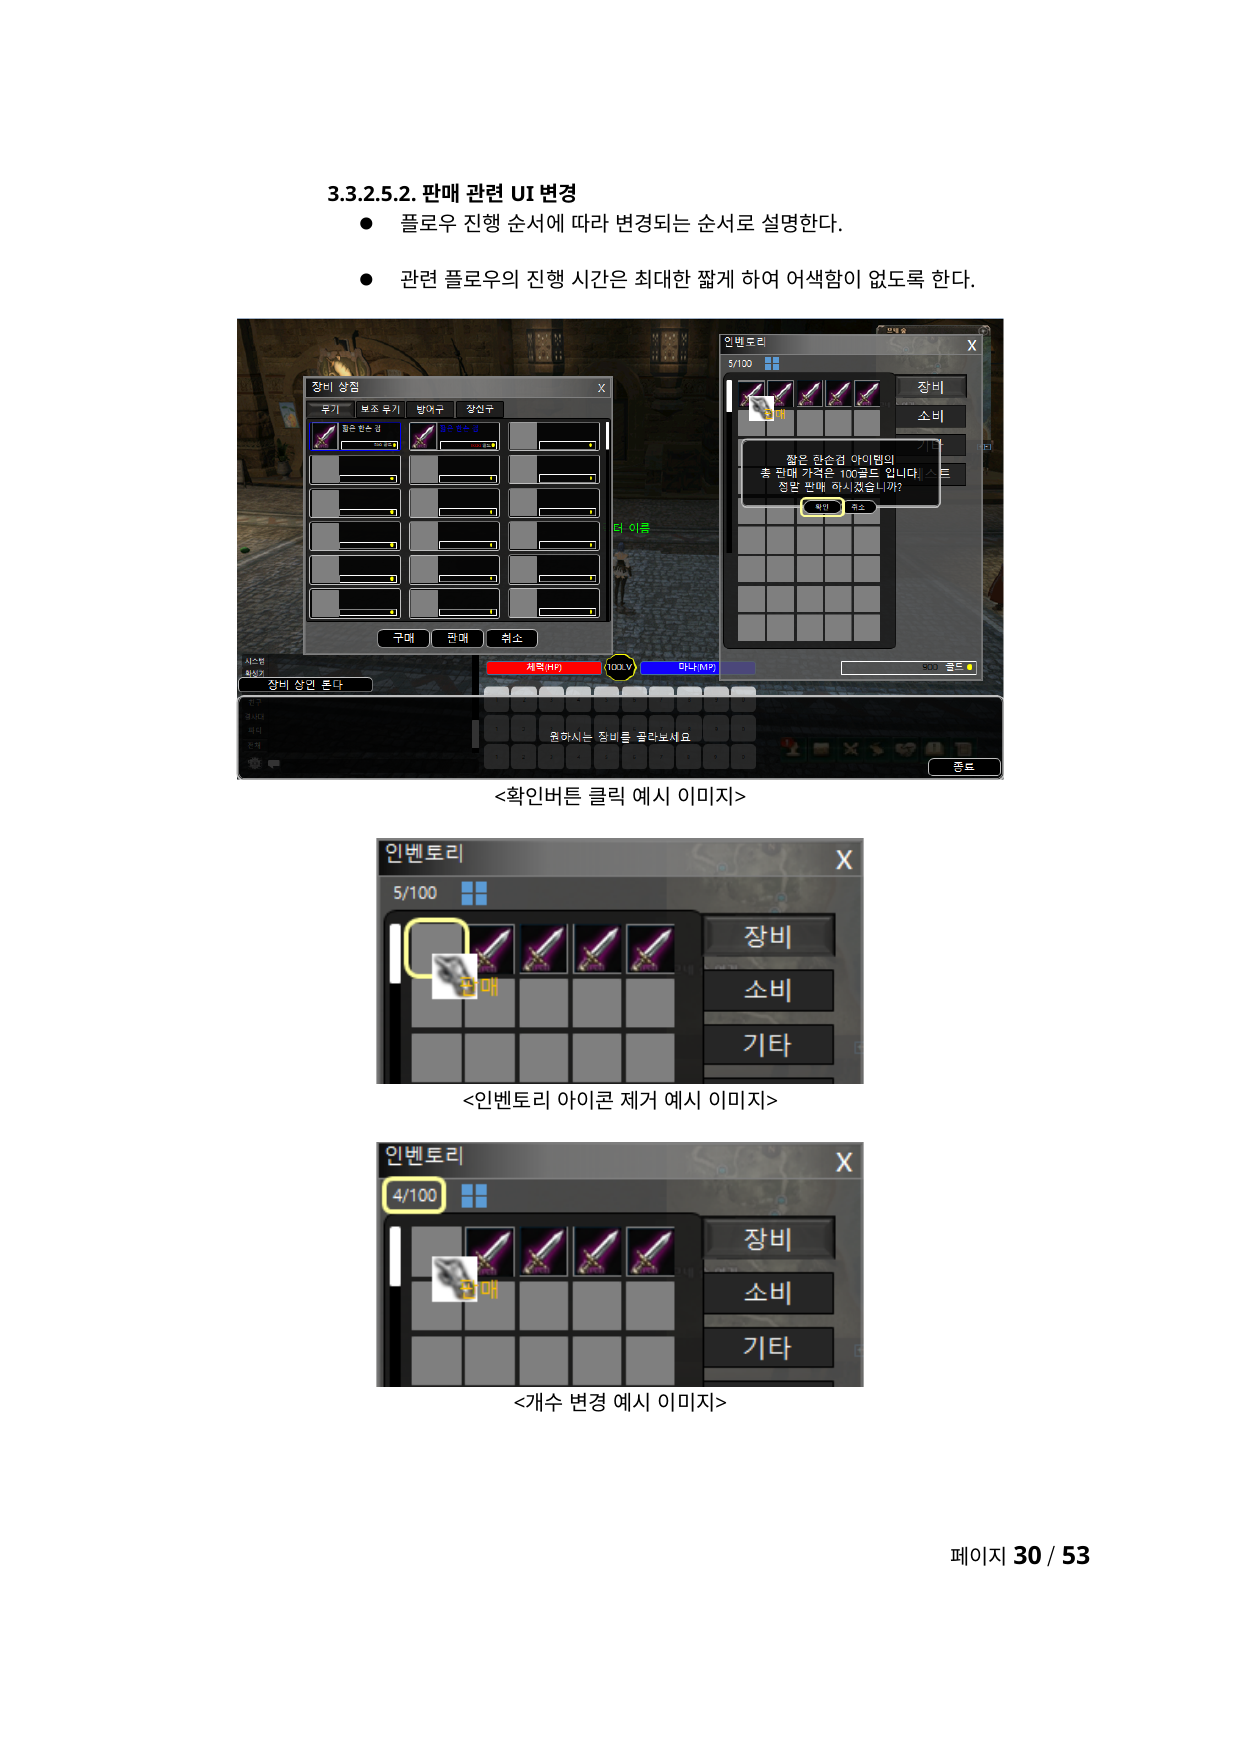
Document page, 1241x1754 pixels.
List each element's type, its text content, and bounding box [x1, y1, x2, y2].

text <개수 변경 예시 이미지> [150, 1386, 1090, 1417]
text 판매 관련 UI 변경 [327, 177, 1090, 207]
list 관련 플로우의 진행 시간은 최대한 짧게 하여 어색함이 없도록 한다. [358, 263, 1090, 293]
text <확인버튼 클릭 예시 이미지> [150, 780, 1090, 810]
text <인벤토리 아이콘 제거 예시 이미지> [150, 1084, 1090, 1114]
list 플로우 진행 순서에 따라 변경되는 순서로 설명한다. [358, 207, 1090, 238]
picture [376, 838, 864, 1084]
picture [236, 318, 1004, 780]
picture [376, 1142, 864, 1387]
